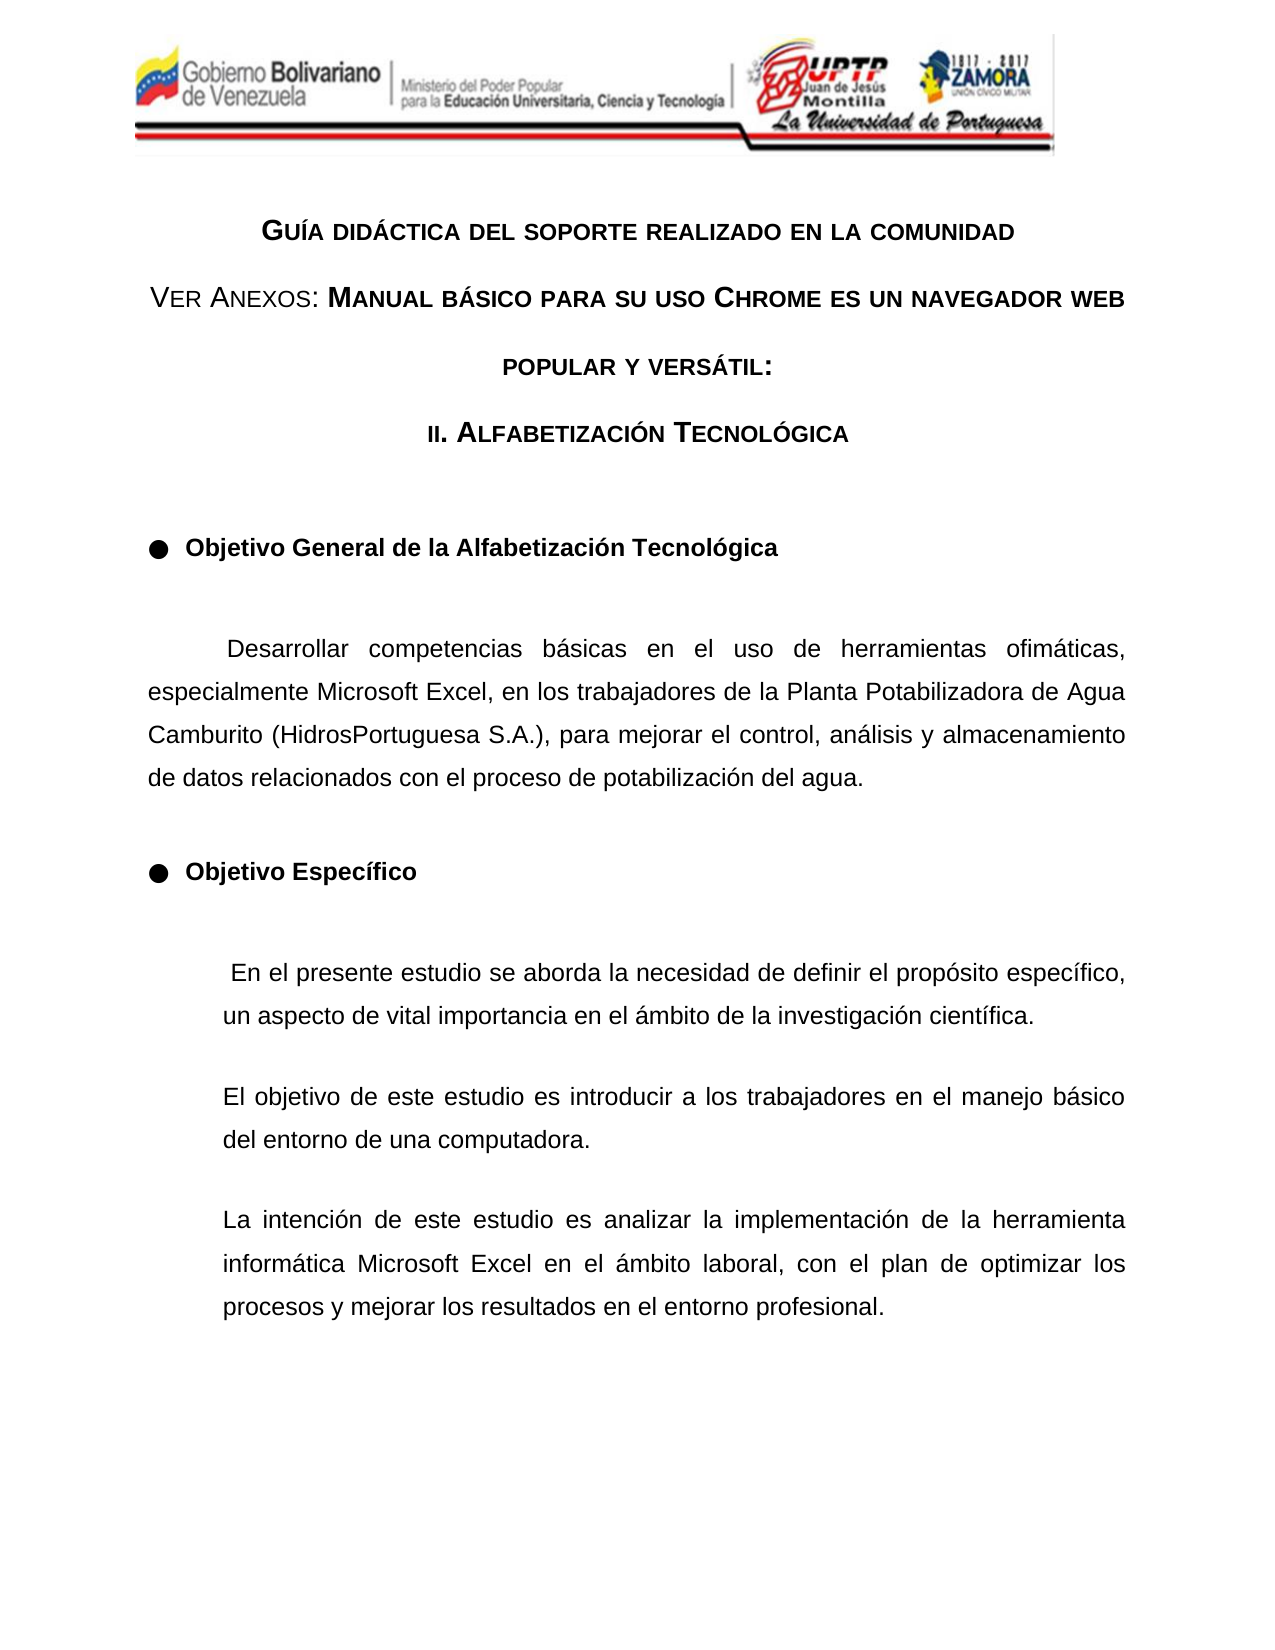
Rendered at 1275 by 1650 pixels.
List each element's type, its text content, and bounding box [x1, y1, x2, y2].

text En el presente estudio se aborda la necesidad de definir el propósito específico, un aspecto de vital importancia en el ámbito de la investigación científica. [223, 958, 1127, 1030]
text Desarrollar competencias básicas en el uso de herramientas ofimáticas, especialmente Microsoft Excel, en los trabajadores de la Planta Potabilizadora de Agua Camburito (HidrosPortuguesa S.A.), para mejorar el control, análisis y almacenamiento de datos relacionados con el proceso de potabilización del agua. [148, 633, 1127, 792]
list Objetivo General de la Alfabetización Tecnológica [148, 519, 1127, 570]
subtitle Guía didáctica del soporte realizado en la comunidad [149, 213, 1127, 247]
text El objetivo de este estudio es introducir a los trabajadores en el manejo básico del entorno de una computadora. [223, 1082, 1127, 1153]
list Objetivo Específico [148, 843, 1127, 895]
picture [135, 34, 1056, 158]
text La intención de este estudio es analizar la implementación de la herramienta informática Microsoft Excel en el ámbito laboral, con el plan de optimizar los procesos y mejorar los resultados en el entorno profesional. [223, 1205, 1127, 1320]
subtitle Ver Anexos: Manual básico para su uso Chrome es un navegador web popular y versátil: [148, 280, 1127, 381]
subtitle ii. Alfabetización Tecnológica [149, 414, 1127, 448]
